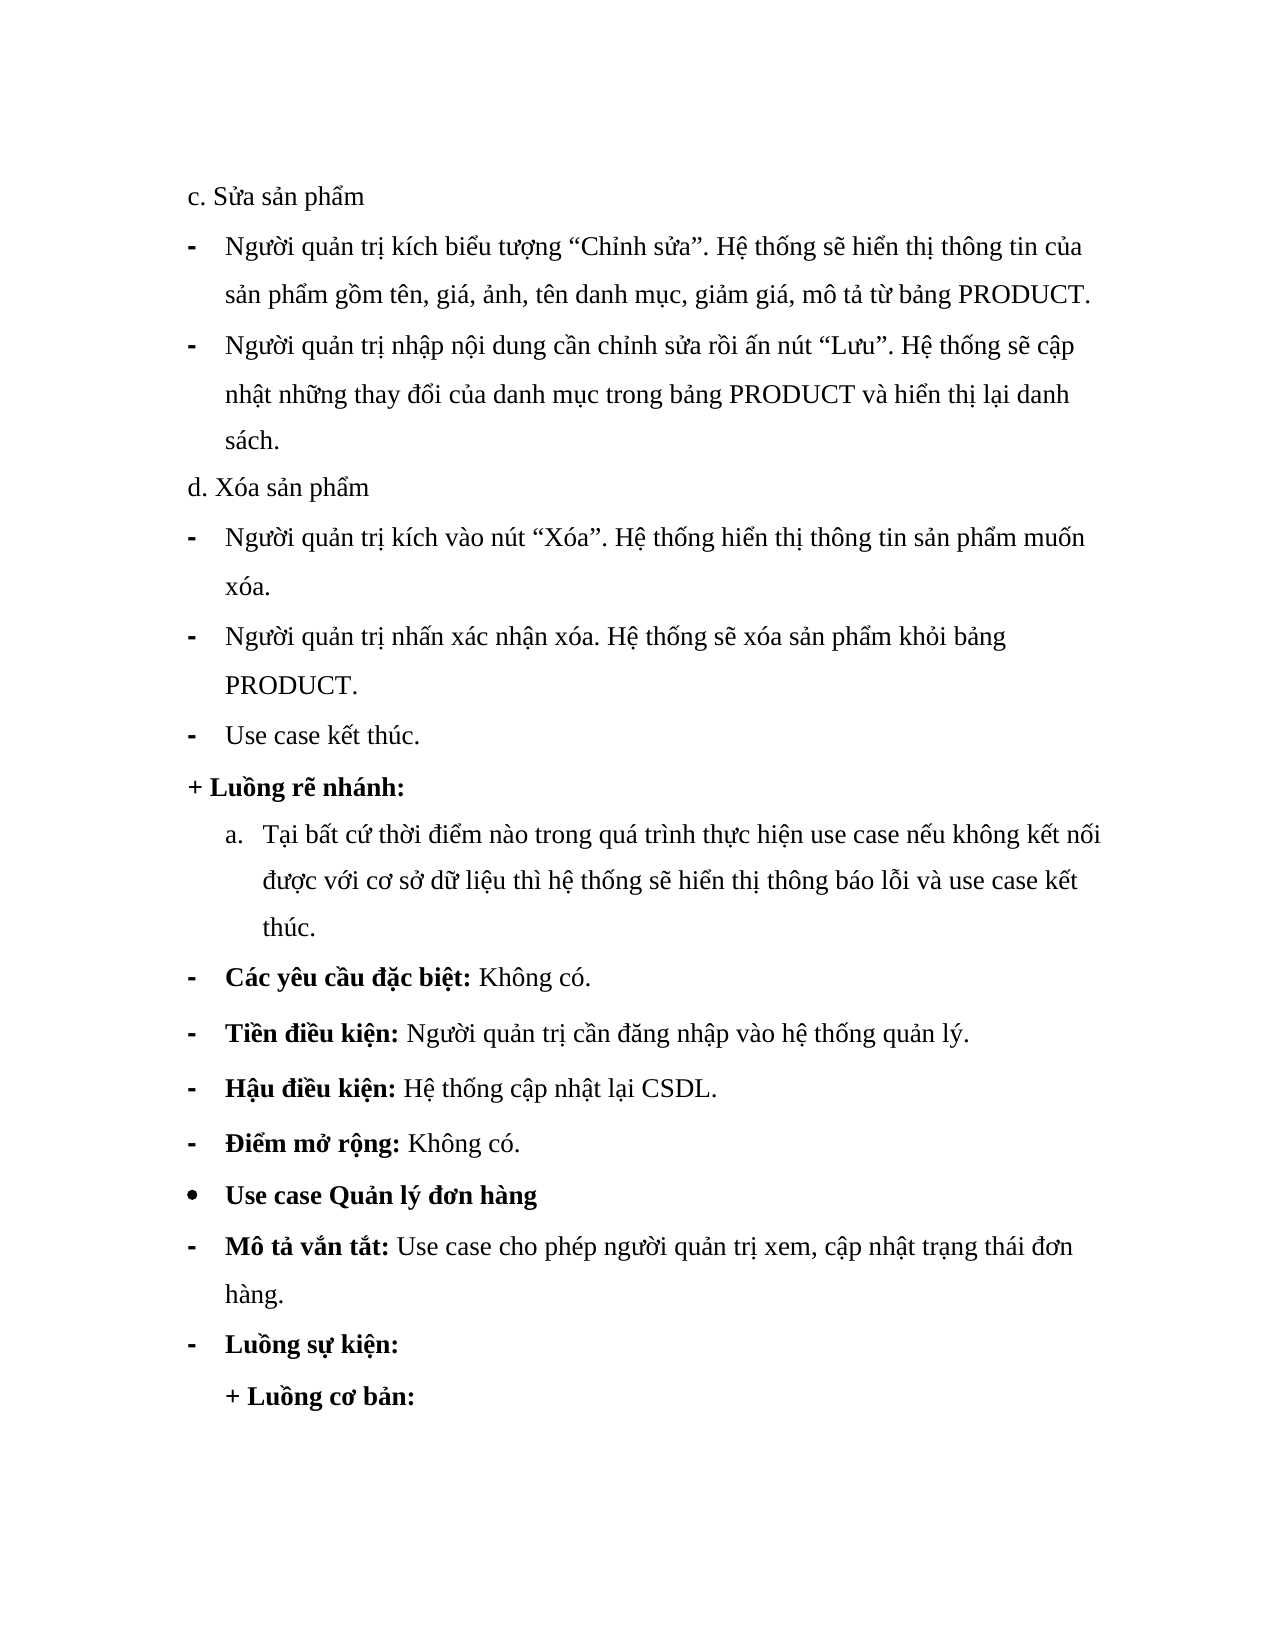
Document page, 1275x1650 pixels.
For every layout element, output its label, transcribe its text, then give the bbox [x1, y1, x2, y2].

list Mô tả vắn tắt: Use case cho phép người quản trị xem, cập nhật trạng thái đơn hàng. [187, 1226, 1125, 1309]
list Người quản trị kích vào nút “Xóa”. Hệ thống hiển thị thông tin sản phẩm muốn xóa. [187, 518, 1125, 601]
list Các yêu cầu đặc biệt: Không có. [187, 958, 1125, 995]
list Điểm mở rộng: Không có. [187, 1124, 1125, 1161]
text + Luồng rẽ nhánh: [150, 771, 1125, 802]
list Tiền điều kiện: Người quản trị cần đăng nhập vào hệ thống quản lý. [187, 1013, 1125, 1050]
list Tại bất cứ thời điểm nào trong quá trình thực hiện use case nếu không kết nối được với cơ sở dữ liệu thì hệ thống sẽ hiển thị thông báo lỗi và use case kết thúc. [225, 818, 1125, 942]
list Use case kết thúc. [187, 716, 1125, 753]
list Hậu điều kiện: Hệ thống cập nhật lại CSDL. [187, 1068, 1125, 1105]
list Người quản trị nhấn xác nhận xóa. Hệ thống sẽ xóa sản phẩm khỏi bảng PRODUCT. [187, 617, 1125, 700]
text c. Sửa sản phẩm [150, 179, 1125, 211]
text + Luồng cơ bản: [150, 1380, 1125, 1411]
text d. Xóa sản phẩm [150, 471, 1125, 502]
list Luồng sự kiện: [187, 1325, 1125, 1362]
list Người quản trị nhập nội dung cần chỉnh sửa rồi ấn nút “Lưu”. Hệ thống sẽ cập nhật những thay đổi của danh mục trong bảng PRODUCT và hiển thị lại danh sách. [187, 325, 1125, 456]
list Người quản trị kích biểu tượng “Chỉnh sửa”. Hệ thống sẽ hiển thị thông tin của sản phẩm gồm tên, giá, ảnh, tên danh mục, giảm giá, mô tả từ bảng PRODUCT. [187, 226, 1125, 310]
list Use case Quản lý đơn hàng [187, 1179, 1125, 1210]
